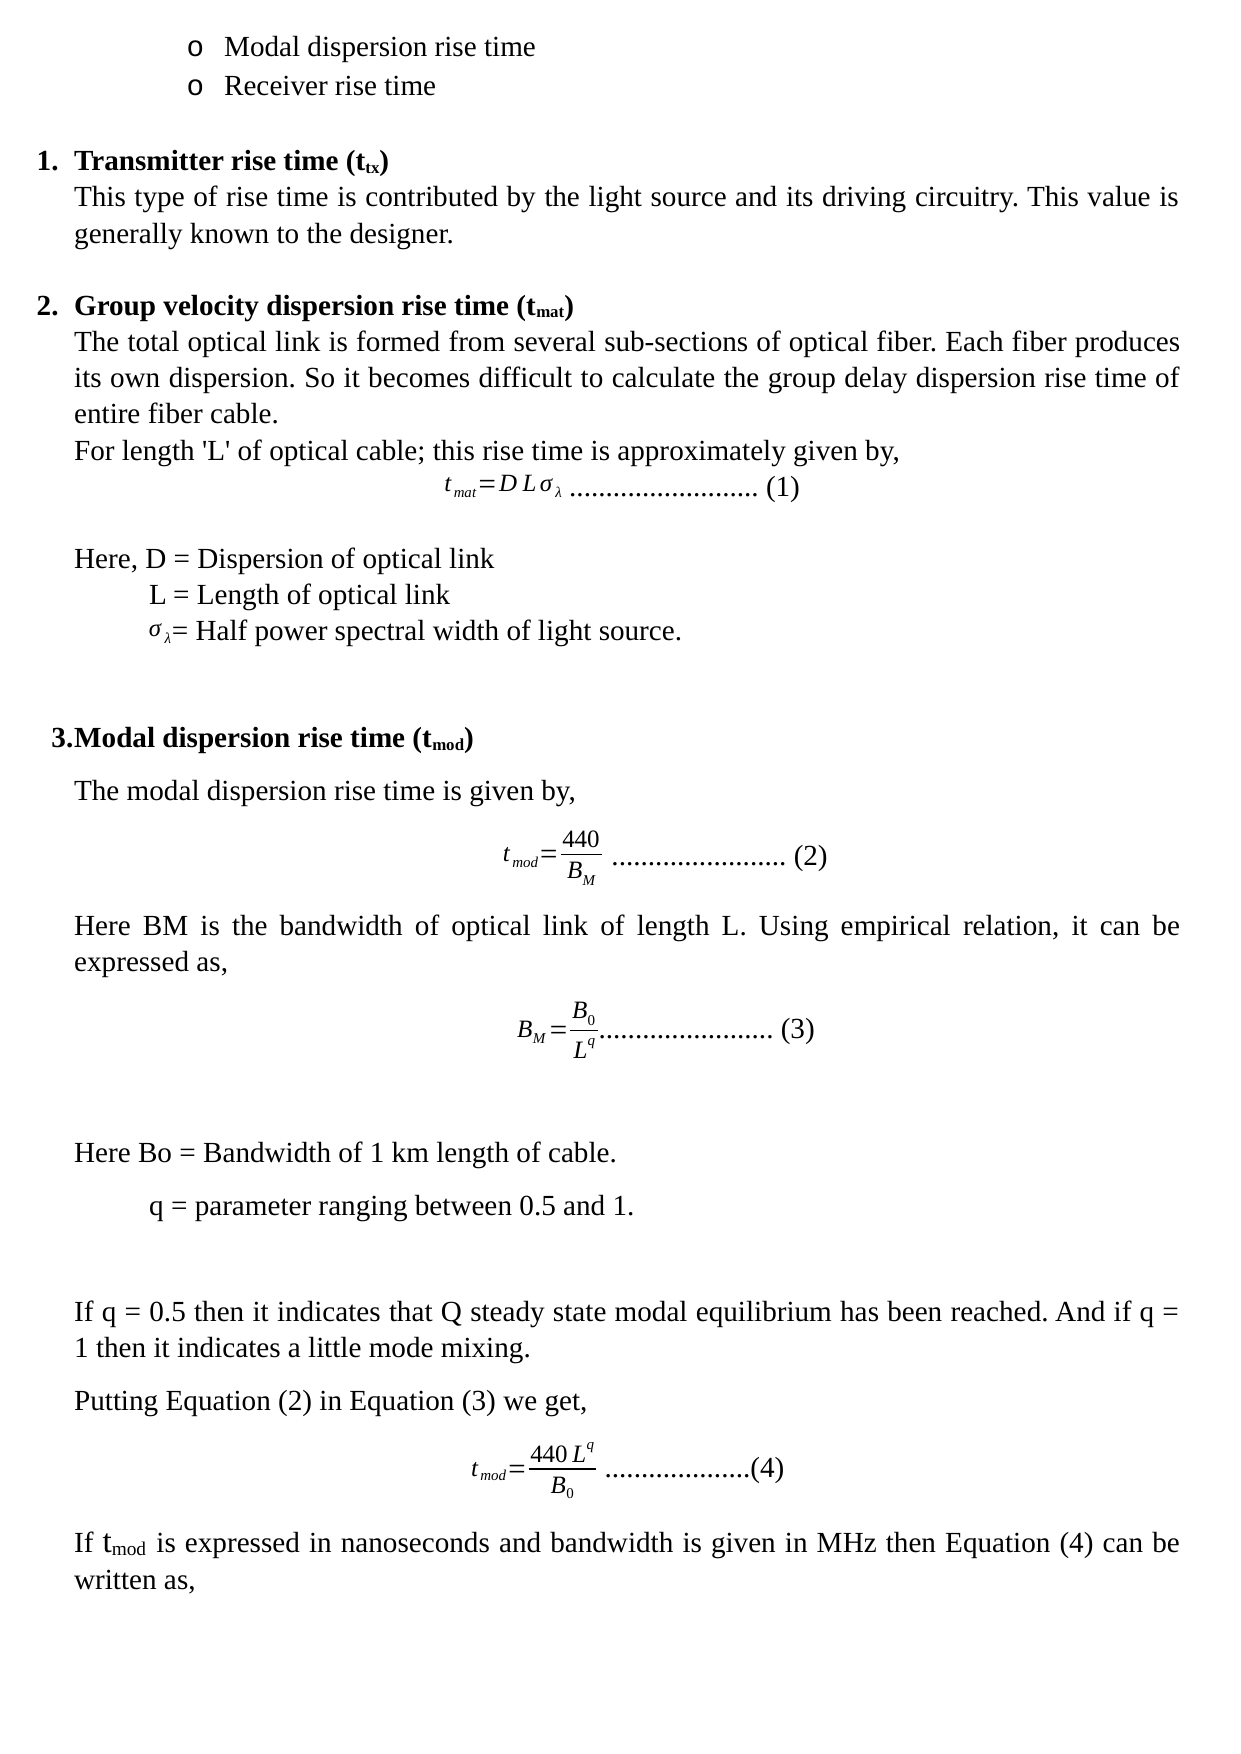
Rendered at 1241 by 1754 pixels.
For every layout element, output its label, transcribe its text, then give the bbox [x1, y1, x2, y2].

text ....................(4) [74, 1436, 1181, 1502]
list This type of rise time is contributed by the light source and its driving circuitry. This value is generally known to the designer. [74, 179, 1181, 249]
list Here, D = Dispersion of optical link [74, 541, 1181, 574]
list ........................ (2) [149, 826, 1181, 888]
text Here Bo = Bandwidth of 1 km length of cable. [74, 1135, 1181, 1169]
list Group velocity dispersion rise time (tmat) [36, 288, 1181, 322]
list L = Length of optical link [149, 577, 1181, 611]
text If tmod is expressed in nanoseconds and bandwidth is given in MHz then Equation (4) can be written as, [74, 1521, 1181, 1596]
text Putting Equation (2) in Equation (3) we get, [74, 1383, 1181, 1416]
list = Half power spectral width of light source. [149, 613, 1181, 648]
text If q = 0.5 then it indicates that Q steady state modal equilibrium has been reached. And if q = 1 then it indicates a little mode mixing. [74, 1294, 1181, 1363]
list For length 'L' of optical cable; this rise time is approximately given by, [74, 433, 1181, 466]
list Transmitter rise time (ttx) [36, 143, 1181, 177]
text q = parameter ranging between 0.5 and 1. [74, 1188, 1181, 1222]
list ........................ (3) [149, 997, 1181, 1063]
list The total optical link is formed from several sub-sections of optical fiber. Each fiber produces its own dispersion. So it becomes difficult to calculate the group delay dispersion rise time of entire fiber cable. [74, 324, 1181, 430]
list Receiver rise time [186, 68, 1181, 104]
text Here BM is the bandwidth of optical link of length L. Using empirical relation, it can be expressed as, [74, 908, 1181, 978]
text The modal dispersion rise time is given by, [74, 773, 1181, 806]
list Modal dispersion rise time (tmod) [51, 720, 1181, 754]
list Modal dispersion rise time [186, 29, 1181, 66]
list .......................... (1) [74, 469, 1181, 502]
